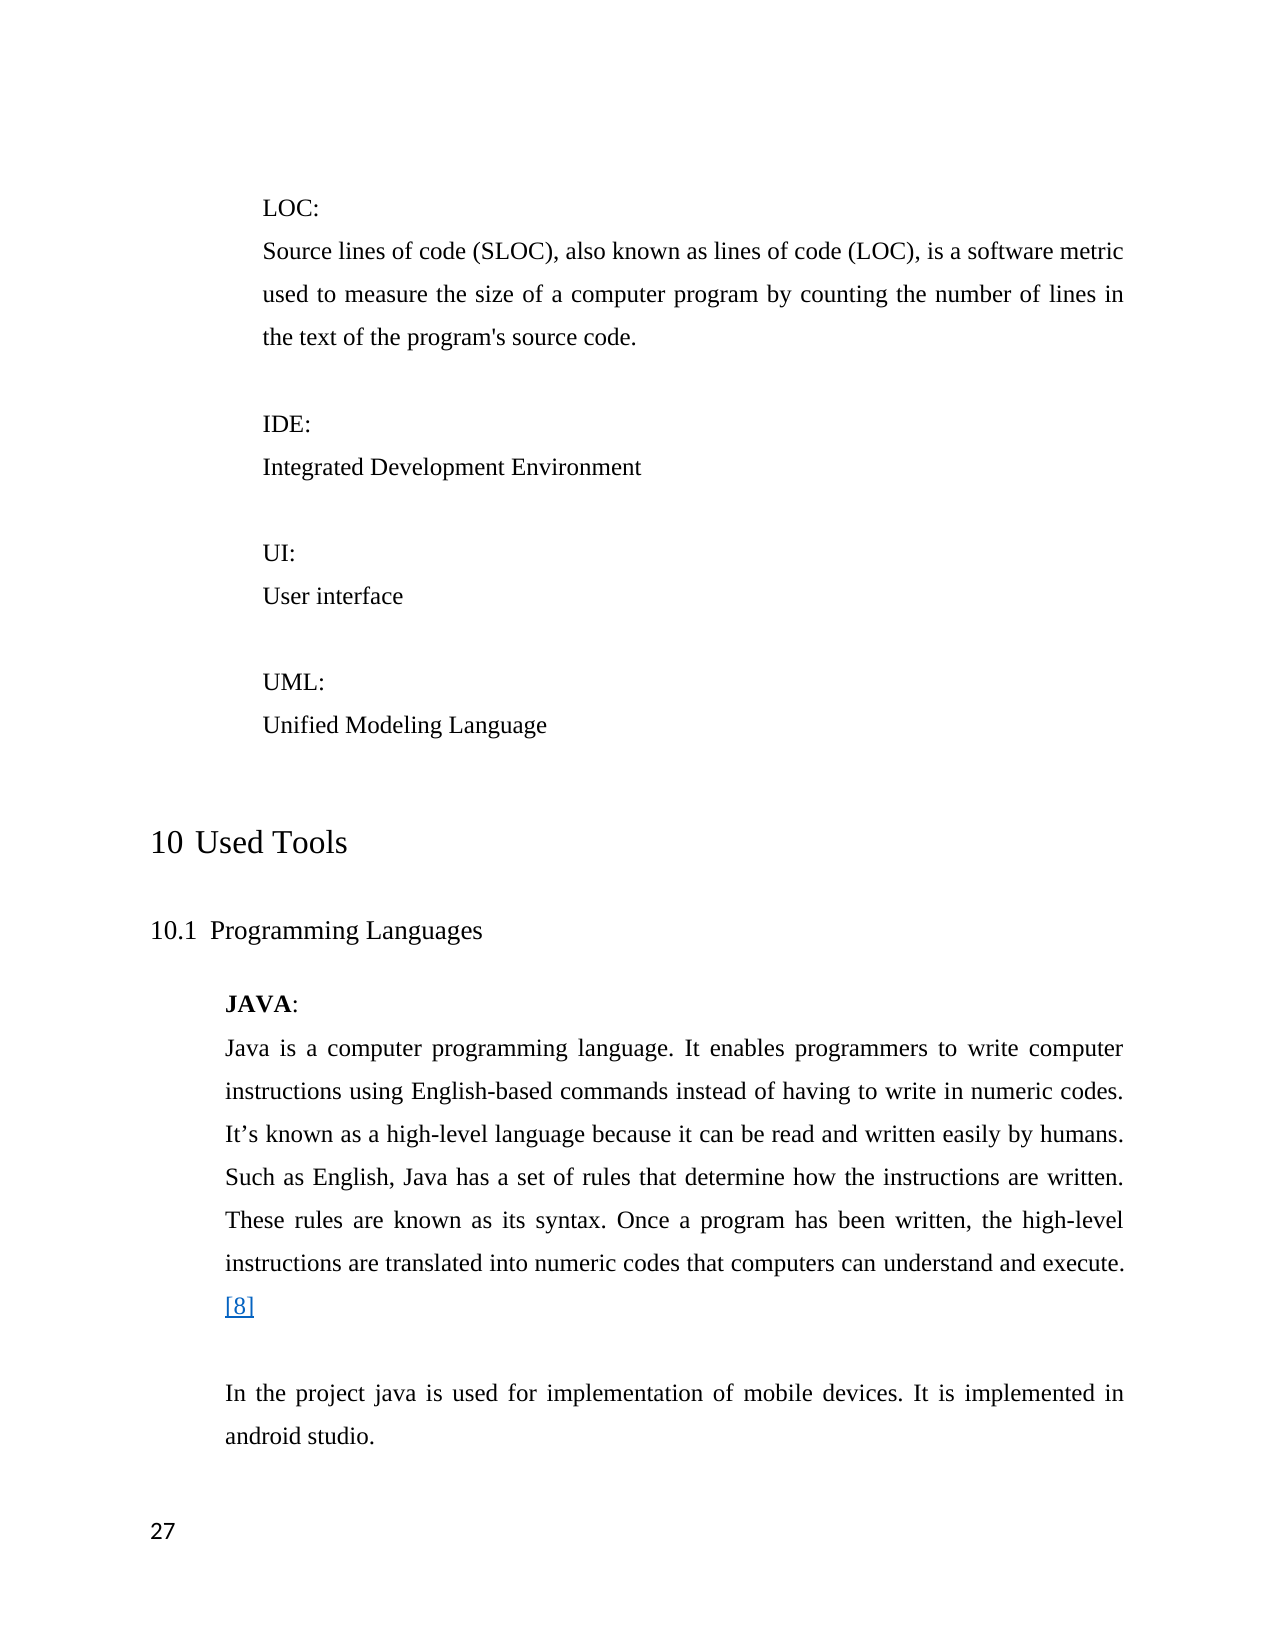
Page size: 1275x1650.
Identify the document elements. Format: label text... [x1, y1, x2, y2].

text Integrated Development Environment [262, 452, 1125, 481]
text LOC: [262, 193, 1125, 222]
subtitle Used Tools [150, 822, 1125, 860]
text Source lines of code (SLOC), also known as lines of code (LOC), is a software metric used to measure the size of a computer program by counting the number of lines in the text of the program's source code. [262, 236, 1125, 351]
text JAVA: [225, 989, 1125, 1018]
text UML: [262, 667, 1125, 696]
text UI: [262, 538, 1125, 567]
text IDE: [262, 409, 1125, 437]
text Java is a computer programming language. It enables programmers to write computer instructions using English-based commands instead of having to write in numeric codes. It’s known as a high-level language because it can be read and written easily by humans. Such as English, Java has a set of rules that determine how the instructions are written. These rules are known as its syntax. Once a program has been written, the high-level instructions are translated into numeric codes that computers can understand and execute. [8] [225, 1033, 1125, 1320]
text In the project java is used for implementation of mobile devices. It is implemented in android studio. [225, 1378, 1125, 1449]
text Unified Modeling Language [262, 711, 1125, 739]
text User interface [262, 581, 1125, 610]
subtitle Programming Languages [150, 914, 1125, 945]
